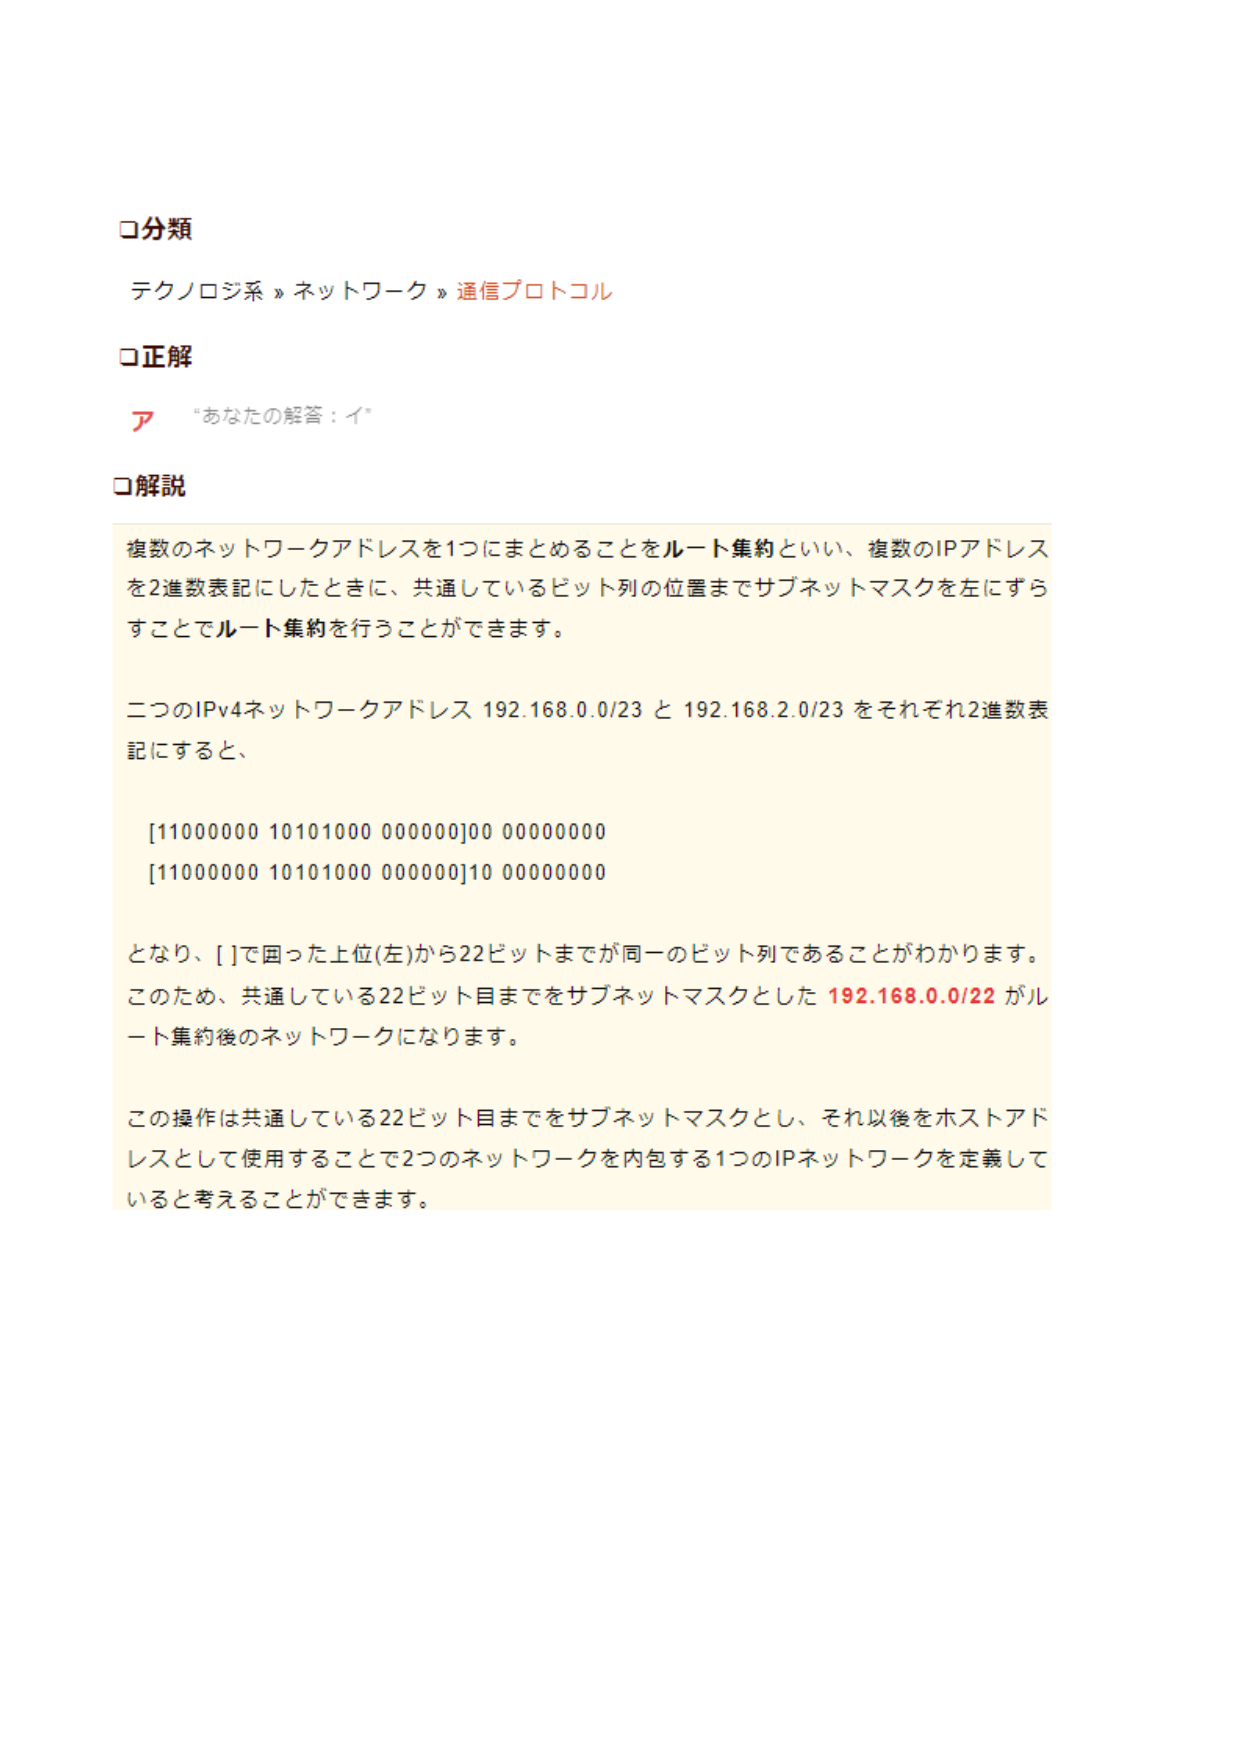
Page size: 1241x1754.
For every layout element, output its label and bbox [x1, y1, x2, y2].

picture [112, 464, 1052, 1210]
picture [112, 202, 927, 459]
